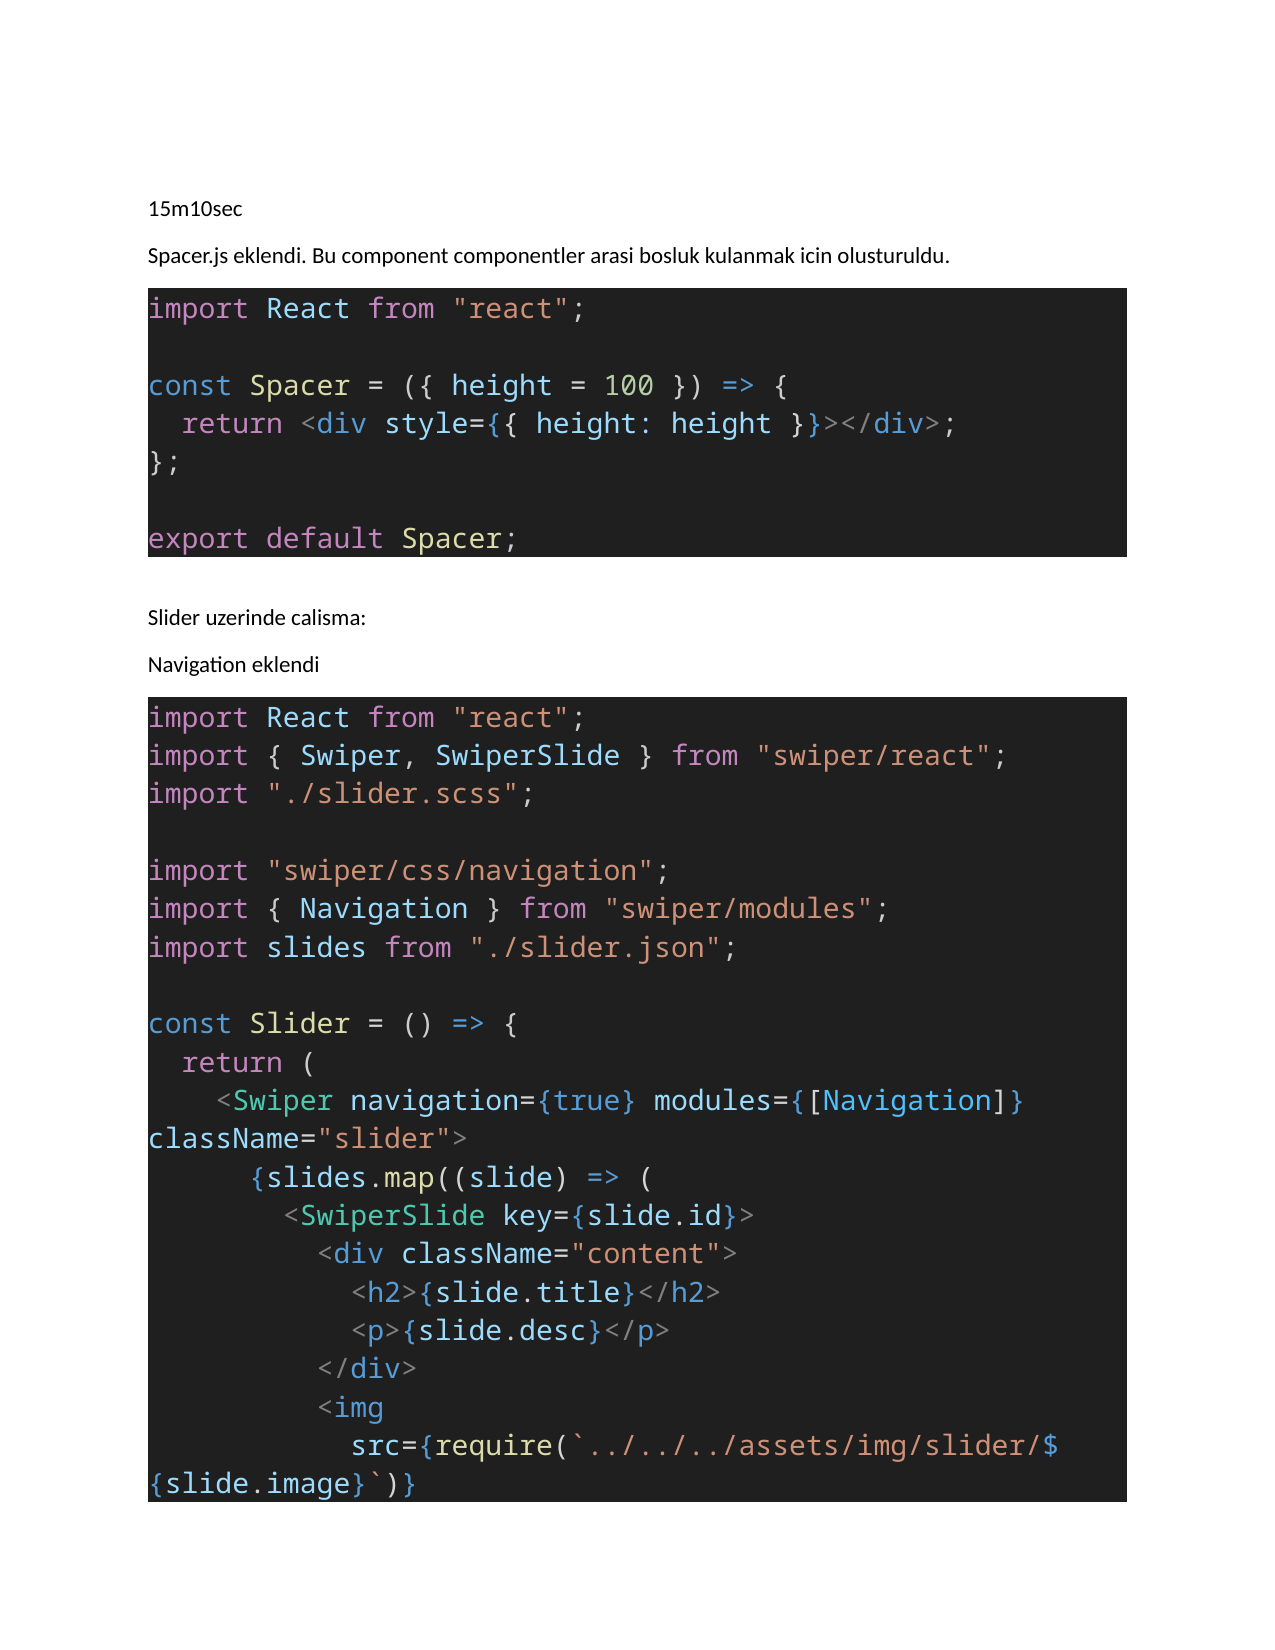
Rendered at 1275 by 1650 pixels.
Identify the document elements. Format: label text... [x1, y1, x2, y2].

text </div> [148, 1349, 1127, 1387]
text import { Swiper, SwiperSlide } from "swiper/react"; [148, 736, 1127, 774]
text return ( [148, 1042, 1127, 1081]
text const Spacer = ({ height = 100 }) => { [148, 365, 1127, 403]
text src={require(`../../../assets/img/slider/${slide.image}`)} [148, 1426, 1127, 1502]
text Slider uzerinde calisma: [148, 603, 1127, 631]
text import { Navigation } from "swiper/modules"; [148, 889, 1127, 927]
text Navigation eklendi [148, 650, 1127, 678]
text import React from "react"; [148, 288, 1127, 327]
text <Swiper navigation={true} modules={[Navigation]} className="slider"> [148, 1081, 1127, 1157]
text <SwiperSlide key={slide.id}> [148, 1196, 1127, 1234]
text import "swiper/css/navigation"; [148, 851, 1127, 889]
text const Slider = () => { [148, 1004, 1127, 1042]
text <p>{slide.desc}</p> [148, 1311, 1127, 1349]
text <div className="content"> [148, 1234, 1127, 1272]
text <h2>{slide.title}</h2> [148, 1272, 1127, 1311]
text Spacer.js eklendi. Bu component componentler arasi bosluk kulanmak icin olusturuldu. [148, 241, 1127, 269]
text import React from "react"; [148, 697, 1127, 736]
text import slides from "./slider.json"; [148, 927, 1127, 966]
text export default Spacer; [148, 518, 1127, 557]
text 15m10sec [148, 194, 1127, 222]
text }; [148, 442, 1127, 480]
text {slides.map((slide) => ( [148, 1157, 1127, 1196]
text import "./slider.scss"; [148, 774, 1127, 812]
text <img [148, 1387, 1127, 1426]
text return <div style={{ height: height }}></div>; [148, 403, 1127, 442]
